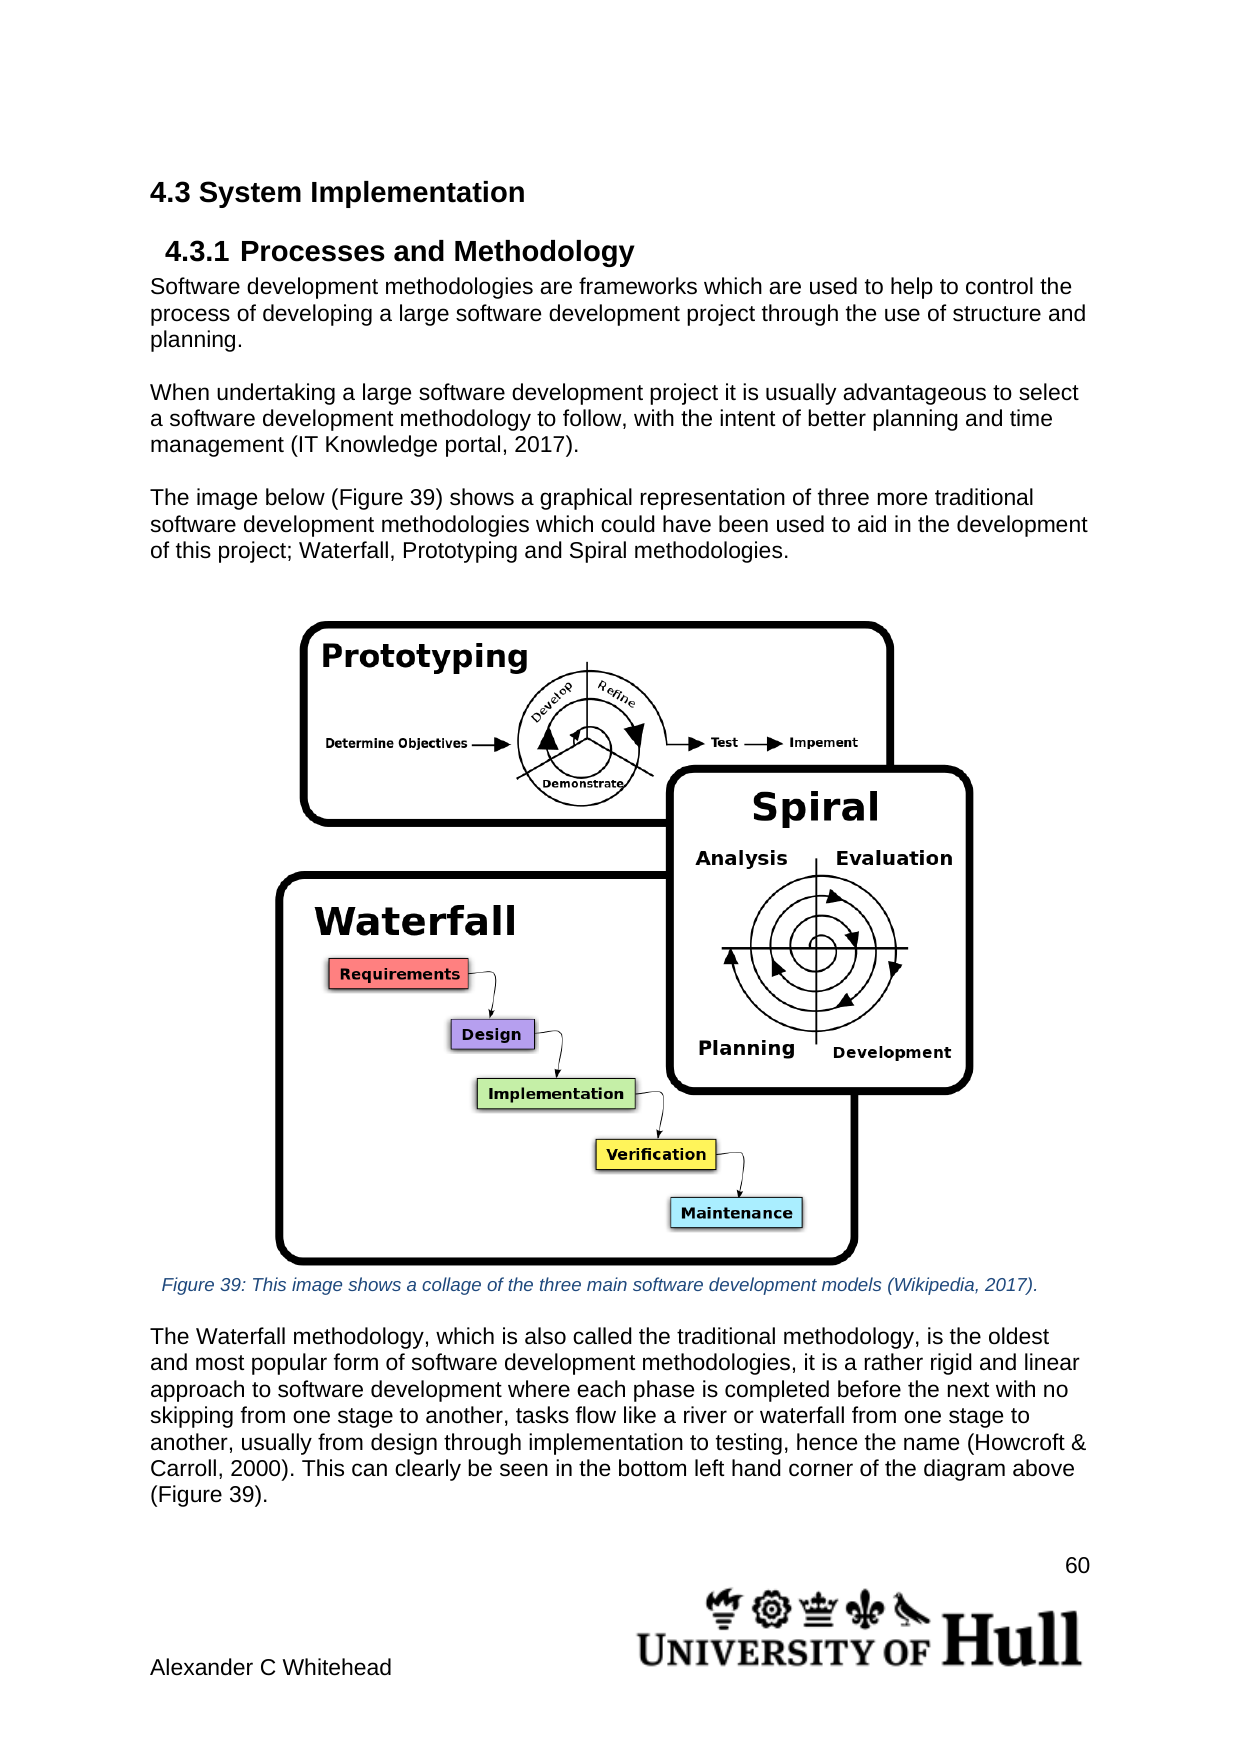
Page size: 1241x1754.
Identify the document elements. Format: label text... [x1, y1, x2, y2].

picture [248, 589, 992, 1273]
text The image below (Figure 39) shows a graphical representation of three more traditional software development methodologies which could have been used to aid in the development of this project; Waterfall, Prototyping and Spiral methodologies. [150, 484, 1090, 563]
subtitle Processes and Methodology [165, 233, 1090, 267]
text Software development methodologies are frameworks which are used to help to control the process of developing a large software development project through the use of structure and planning. [150, 273, 1090, 352]
picture [630, 1578, 1091, 1676]
text The Waterfall methodology, which is also called the traditional methodology, is the oldest and most popular form of software development methodologies, it is a rather rigid and linear approach to software development where each phase is completed before the next with no skipping from one stage to another, tasks flow like a river or waterfall from one stage to another, usually from design through implementation to testing, hence the name . This can clearly be seen in the bottom left hand corner of the diagram above (Figure 39). [150, 1323, 1090, 1507]
subtitle System Implementation [150, 175, 1090, 208]
text When undertaking a large software development project it is usually advantageous to select a software development methodology to follow, with the intent of better planning and time management . [150, 379, 1090, 458]
